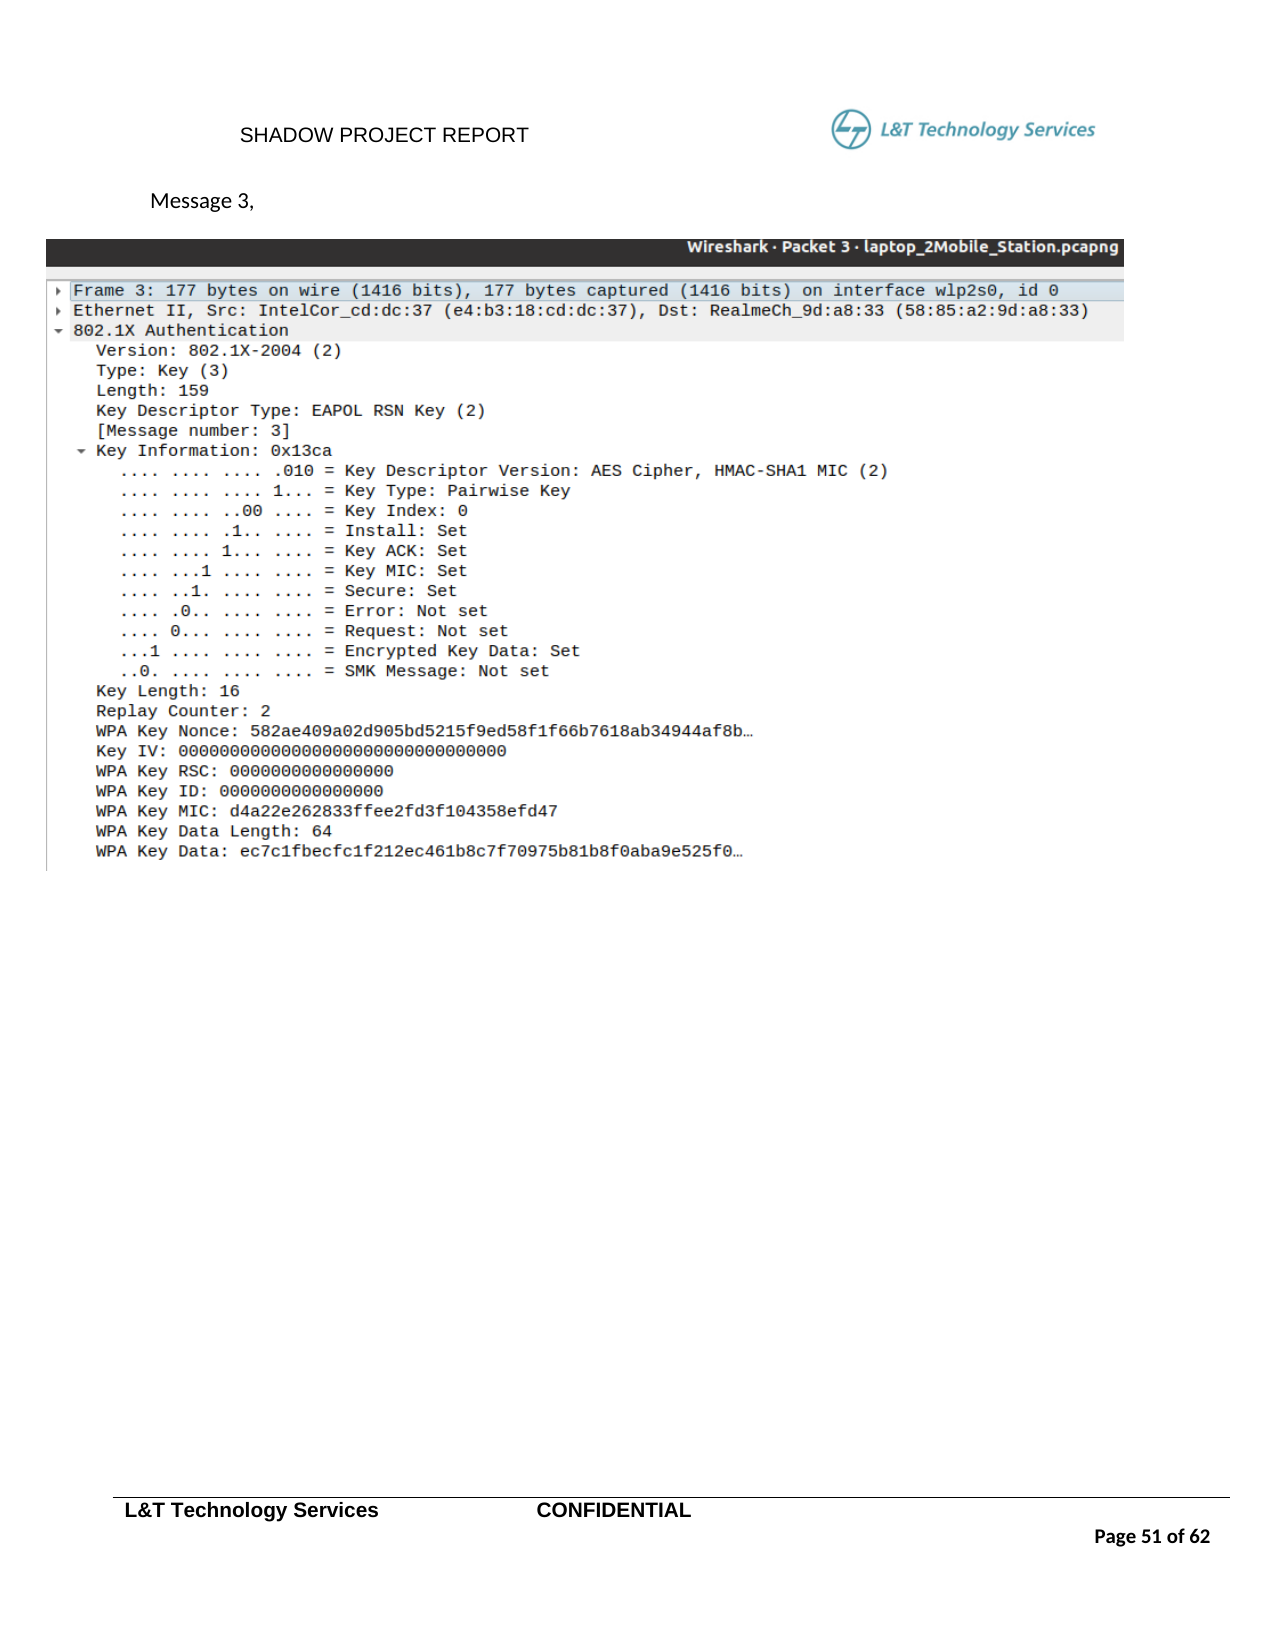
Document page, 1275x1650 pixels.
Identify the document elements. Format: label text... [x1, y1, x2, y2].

picture [829, 98, 1097, 162]
picture [46, 239, 1124, 871]
text Message 3, [112, 186, 1162, 214]
